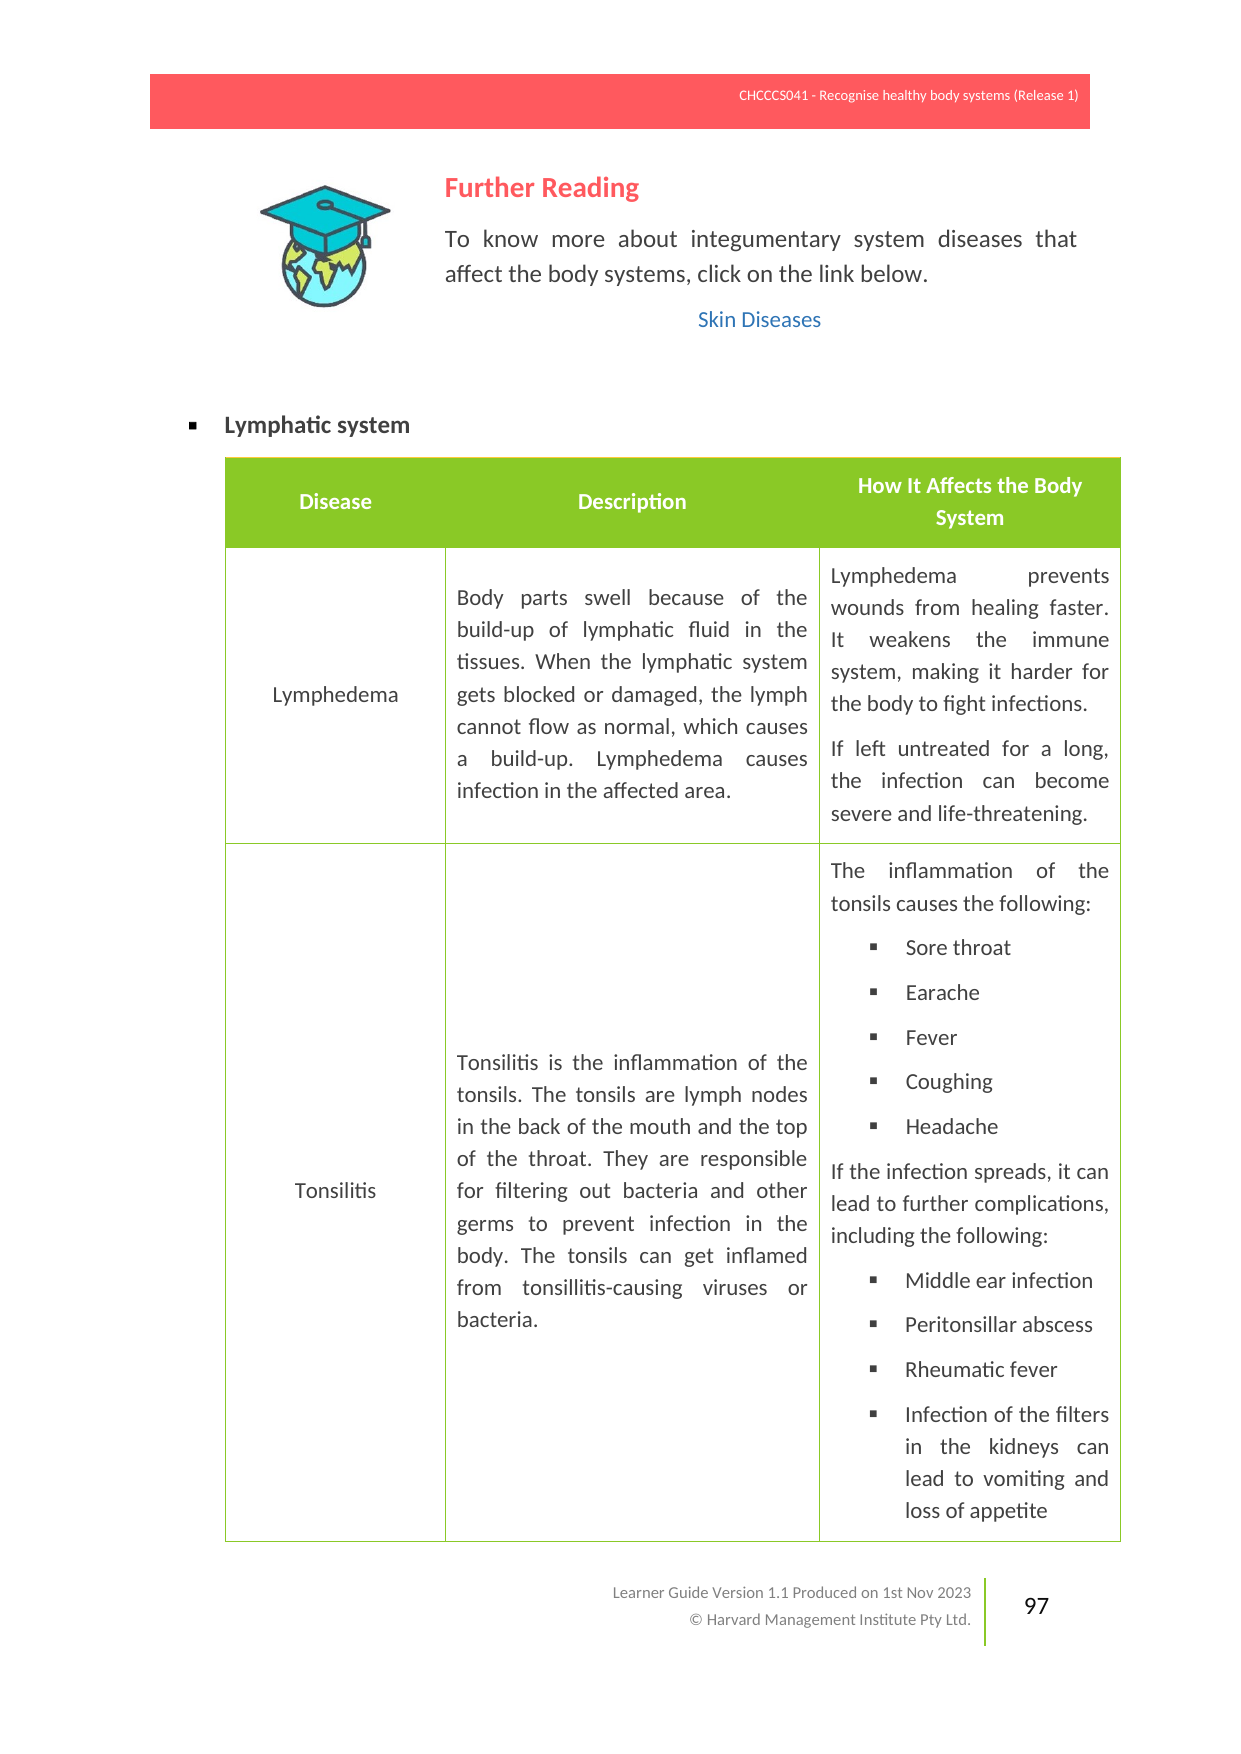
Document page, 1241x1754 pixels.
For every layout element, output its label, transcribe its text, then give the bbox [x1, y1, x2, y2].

table_cell Tonsilitis [226, 844, 445, 1541]
table_cell Tonsilitis is the inflammation of the tonsils. The tonsils are lymph nodes in the back of the mouth and the top of the throat. They are responsible for filtering out bacteria and other germs to prevent infection in the body. The tonsils can get inflamed from tonsillitis-causing viruses or bacteria. [446, 844, 819, 1541]
table_header Description [446, 458, 819, 547]
table_cell Body parts swell because of the build-up of lymphatic fluid in the tissues. When the lymphatic system gets blocked or damaged, the lymph cannot flow as normal, which causes a build-up. Lymphedema causes infection in the affected area. [446, 548, 819, 843]
table_header How It Affects the Body System [820, 458, 1120, 547]
table_cell Lymphedema prevents wounds from healing faster. It weakens the immune system, making it harder for the body to fight infections. If left untreated for a long, the infection can become severe and life-threatening. [820, 548, 1120, 843]
table_header Disease [226, 458, 445, 547]
table_cell Lymphedema [226, 548, 445, 843]
picture [256, 169, 397, 317]
list Lymphatic system [187, 410, 1090, 440]
table_header [223, 157, 430, 350]
table_cell The inflammation of the tonsils causes the following: Sore throat Earache Fever Coughing Headache If the infection spreads, it can lead to further complications, including the following: Middle ear infection Peritonsillar abscess Rheumatic fever Infection of the filters in the kidneys can lead to vomiting and loss of appetite [820, 844, 1120, 1541]
table_header Further Reading To know more about integumentary system diseases that affect the body systems, click on the link below. Skin Diseases [430, 157, 1089, 350]
